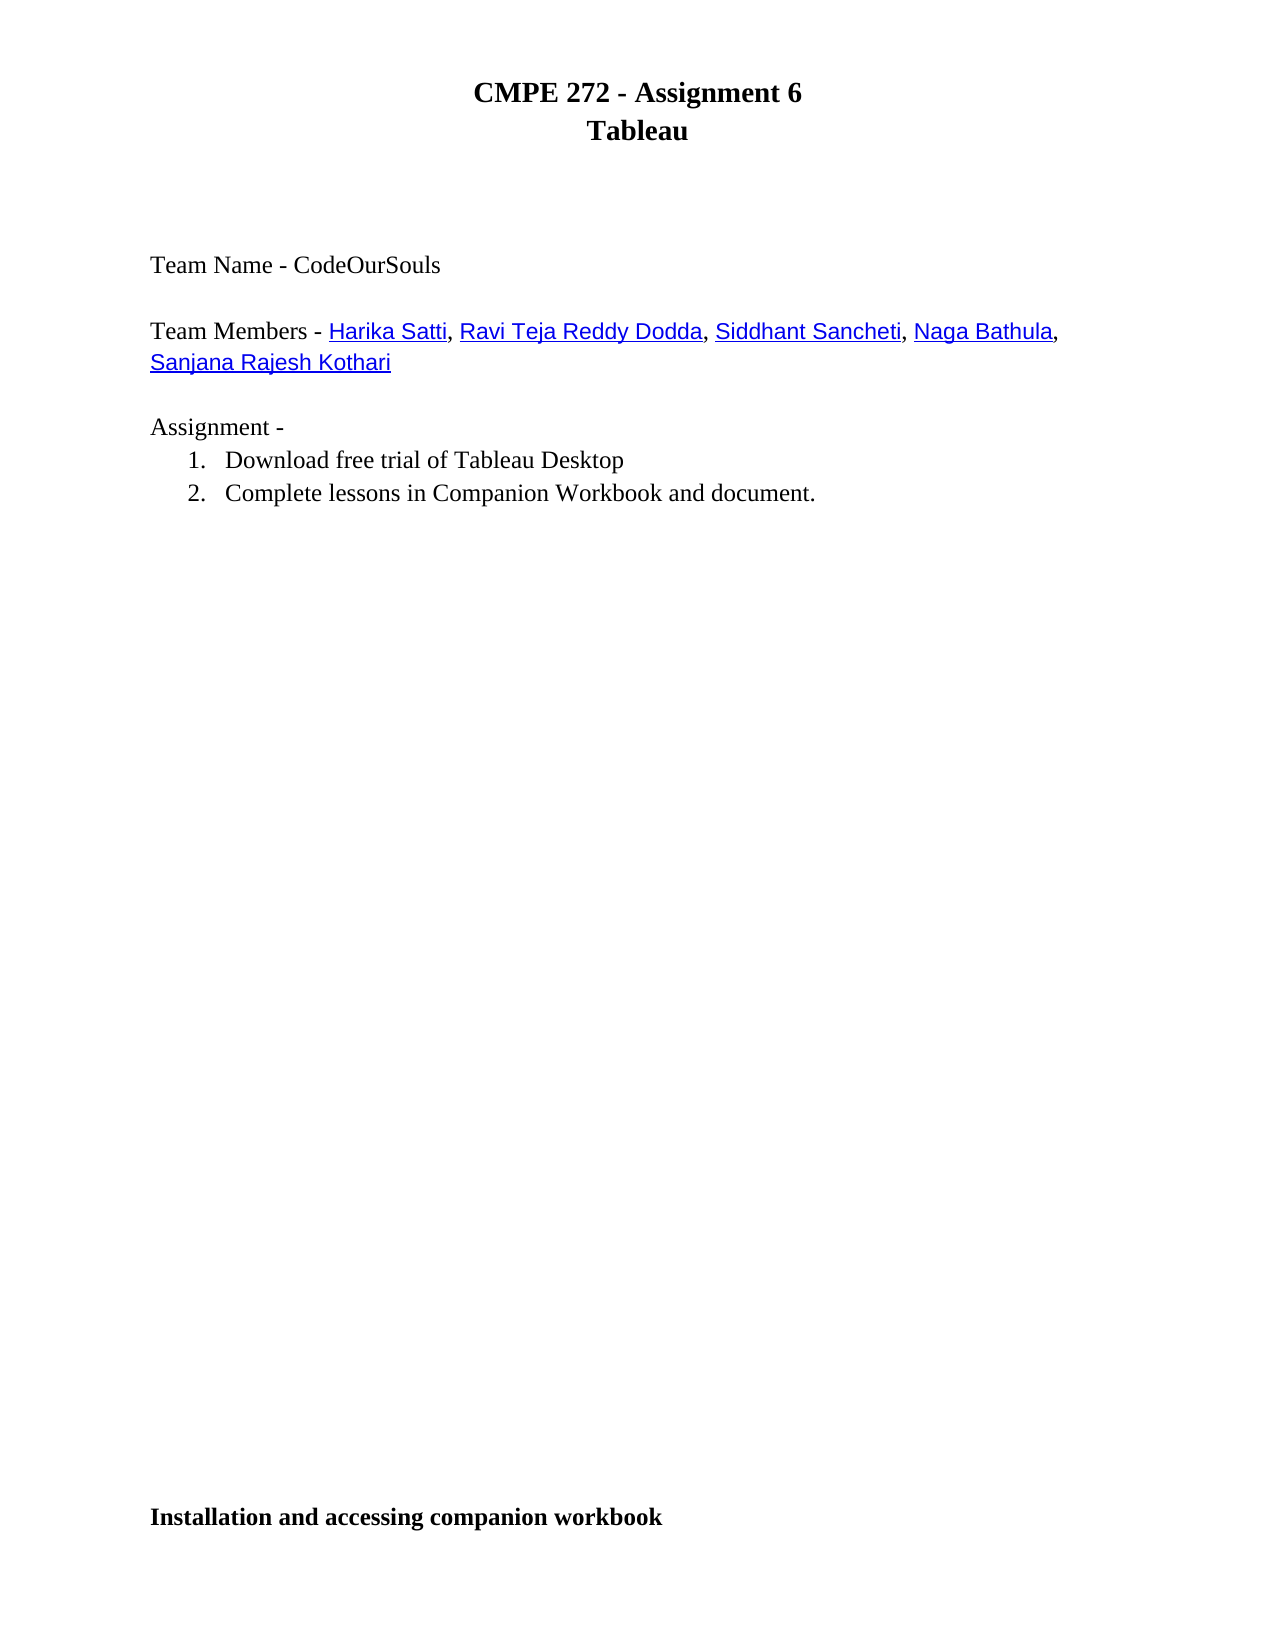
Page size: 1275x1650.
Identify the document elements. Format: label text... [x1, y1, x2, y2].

list Download free trial of Tableau Desktop [187, 445, 1125, 474]
list Complete lessons in Companion Workbook and document. [187, 478, 1125, 507]
text Team Name - CodeOurSouls [150, 250, 1125, 279]
text Team Members - Harika Satti, Ravi Teja Reddy Dodda, Siddhant Sancheti, Naga Bathula, Sanjana Rajesh Kothari [150, 316, 1125, 375]
text Installation and accessing companion workbook [150, 1502, 1125, 1530]
text Assignment - [150, 412, 1125, 441]
